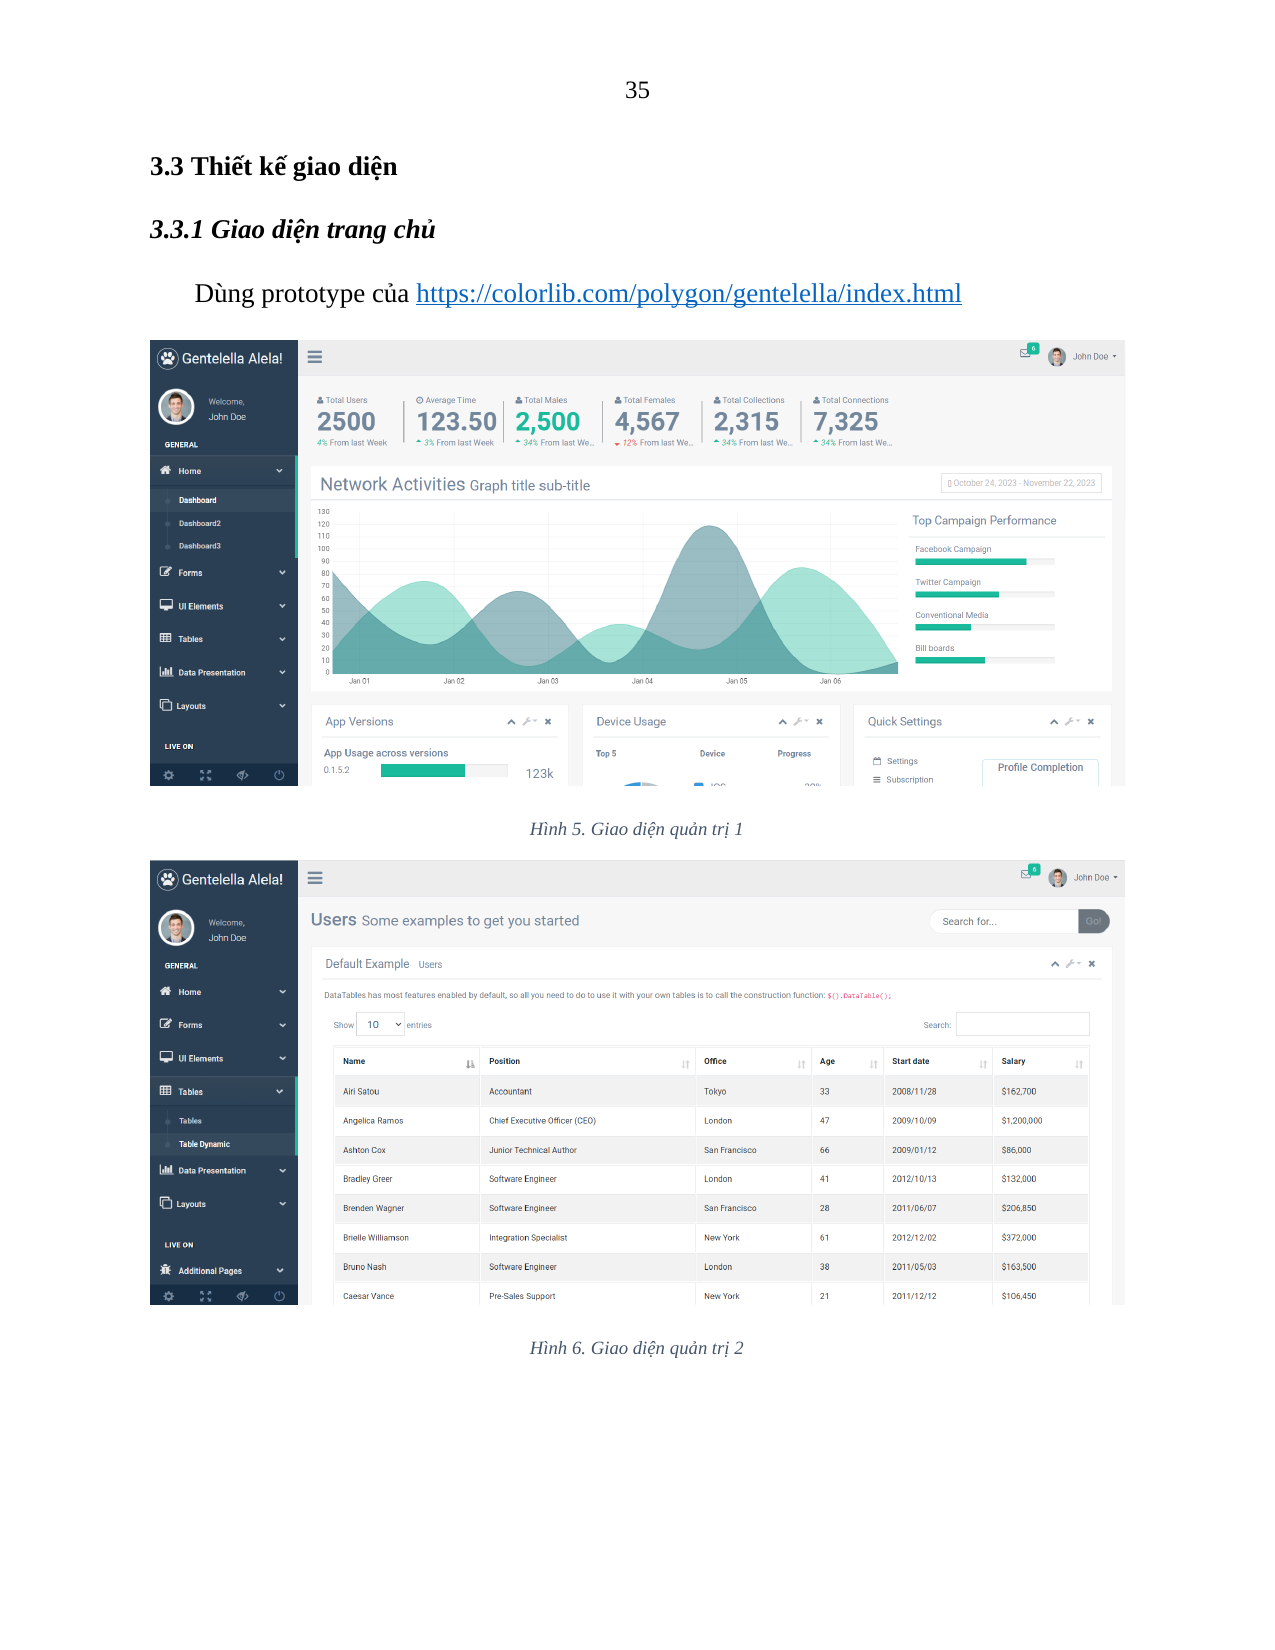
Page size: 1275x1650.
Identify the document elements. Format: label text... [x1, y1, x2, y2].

picture [150, 340, 1125, 786]
text 3.3 Thiết kế giao diện [150, 150, 1125, 181]
picture [150, 860, 1125, 1305]
text Dùng prototype của https://colorlib.com/polygon/gentelella/index.html [150, 277, 1125, 308]
text 3.3.1 Giao diện trang chủ [150, 213, 1125, 244]
